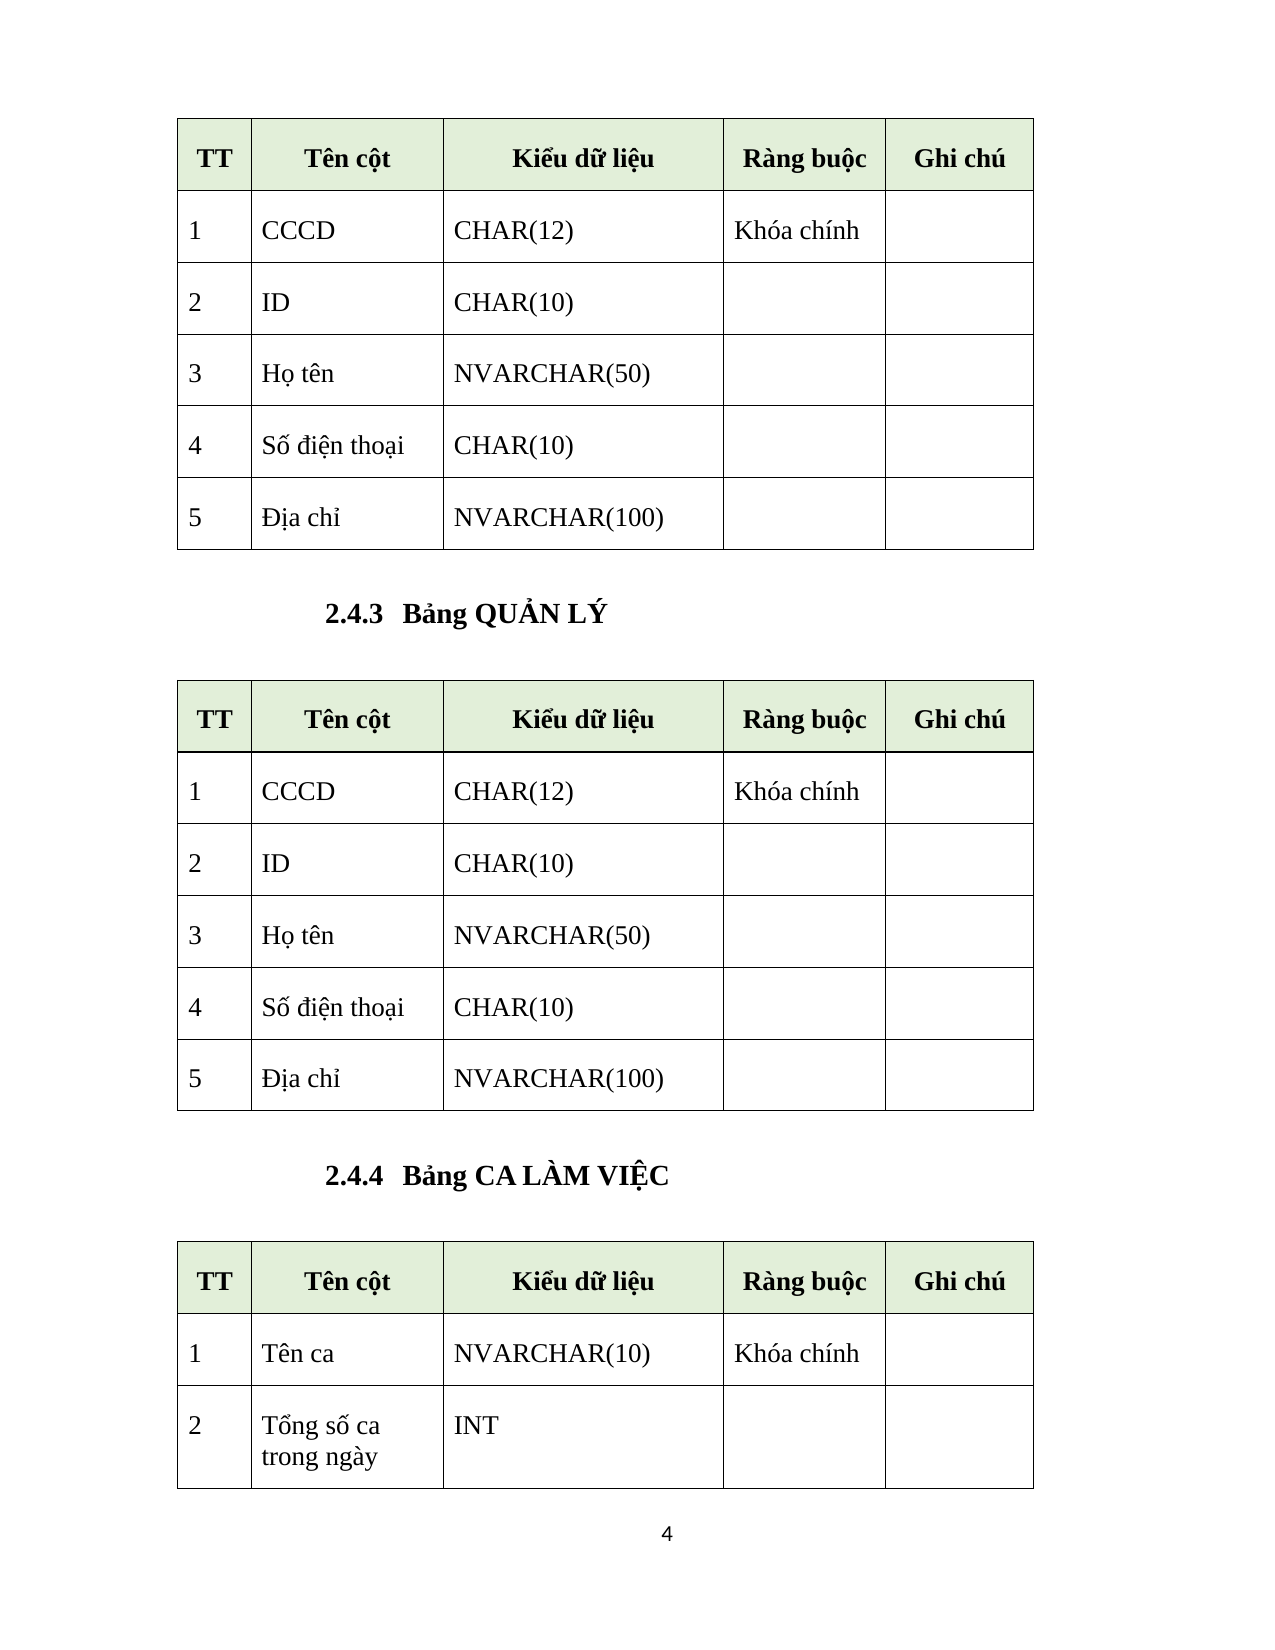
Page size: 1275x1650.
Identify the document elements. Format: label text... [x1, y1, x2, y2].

table_cell CHAR(12) [444, 753, 723, 823]
table_cell CCCD [252, 753, 443, 823]
table_cell [886, 1040, 1033, 1110]
table_cell 5 [178, 1040, 251, 1110]
table_cell [886, 896, 1033, 967]
table_cell 1 [178, 753, 251, 823]
table_header Ghi chú [886, 119, 1033, 190]
table_cell [886, 1314, 1033, 1385]
table_header Tên cột [252, 1242, 443, 1313]
table_cell Địa chỉ [252, 478, 443, 549]
table_cell 1 [178, 191, 251, 262]
table_cell Tổng số ca trong ngày [252, 1386, 443, 1488]
table_cell Tên ca [252, 1314, 443, 1385]
table_cell [886, 478, 1033, 549]
table_header Ràng buộc [724, 119, 885, 190]
table_cell 2 [178, 824, 251, 895]
table_cell Khóa chính [724, 1314, 885, 1385]
table_cell CHAR(12) [444, 191, 723, 262]
subtitle Bảng CA LÀM VIỆC [325, 1158, 1039, 1192]
table_cell Địa chỉ [252, 1040, 443, 1110]
table_header Ràng buộc [724, 681, 885, 751]
table_cell 4 [178, 968, 251, 1038]
table_cell NVARCHAR(100) [444, 1040, 723, 1110]
table_cell [724, 1386, 885, 1488]
table_cell CCCD [252, 191, 443, 262]
table_cell Khóa chính [724, 191, 885, 262]
table_cell CHAR(10) [444, 824, 723, 895]
table_header Kiểu dữ liệu [444, 1242, 723, 1313]
table_cell 3 [178, 335, 251, 405]
table_cell Họ tên [252, 896, 443, 967]
table_header Ghi chú [886, 1242, 1033, 1313]
table_header Kiểu dữ liệu [444, 681, 723, 751]
table_cell [886, 335, 1033, 405]
table_cell NVARCHAR(50) [444, 896, 723, 967]
table_cell [886, 406, 1033, 477]
table_cell Họ tên [252, 335, 443, 405]
table_cell [886, 968, 1033, 1038]
table_cell [886, 753, 1033, 823]
table_cell [724, 335, 885, 405]
table_cell Số điện thoại [252, 968, 443, 1038]
table_header Tên cột [252, 119, 443, 190]
table_cell [886, 824, 1033, 895]
table_cell [724, 406, 885, 477]
table_cell [724, 896, 885, 967]
table_cell CHAR(10) [444, 968, 723, 1038]
table_cell [886, 263, 1033, 333]
table_cell INT [444, 1386, 723, 1488]
table_cell ID [252, 824, 443, 895]
table_cell [724, 1040, 885, 1110]
table_cell [724, 968, 885, 1038]
table_cell [724, 824, 885, 895]
table_cell [886, 191, 1033, 262]
table_cell 3 [178, 896, 251, 967]
subtitle Bảng QUẢN LÝ [325, 597, 1039, 630]
table_cell NVARCHAR(50) [444, 335, 723, 405]
table_cell [724, 478, 885, 549]
table_header Tên cột [252, 681, 443, 751]
table_header TT [178, 681, 251, 751]
table_cell Khóa chính [724, 753, 885, 823]
table_header TT [178, 119, 251, 190]
table_cell ID [252, 263, 443, 333]
table_header TT [178, 1242, 251, 1313]
table_header Ghi chú [886, 681, 1033, 751]
table_cell 2 [178, 1386, 251, 1488]
table_cell 1 [178, 1314, 251, 1385]
table_header Ràng buộc [724, 1242, 885, 1313]
table_cell [724, 263, 885, 333]
table_cell [886, 1386, 1033, 1488]
table_header Kiểu dữ liệu [444, 119, 723, 190]
table_cell 4 [178, 406, 251, 477]
table_cell 2 [178, 263, 251, 333]
table_cell NVARCHAR(10) [444, 1314, 723, 1385]
table_cell 5 [178, 478, 251, 549]
table_cell CHAR(10) [444, 406, 723, 477]
table_cell Số điện thoại [252, 406, 443, 477]
table_cell NVARCHAR(100) [444, 478, 723, 549]
table_cell CHAR(10) [444, 263, 723, 333]
